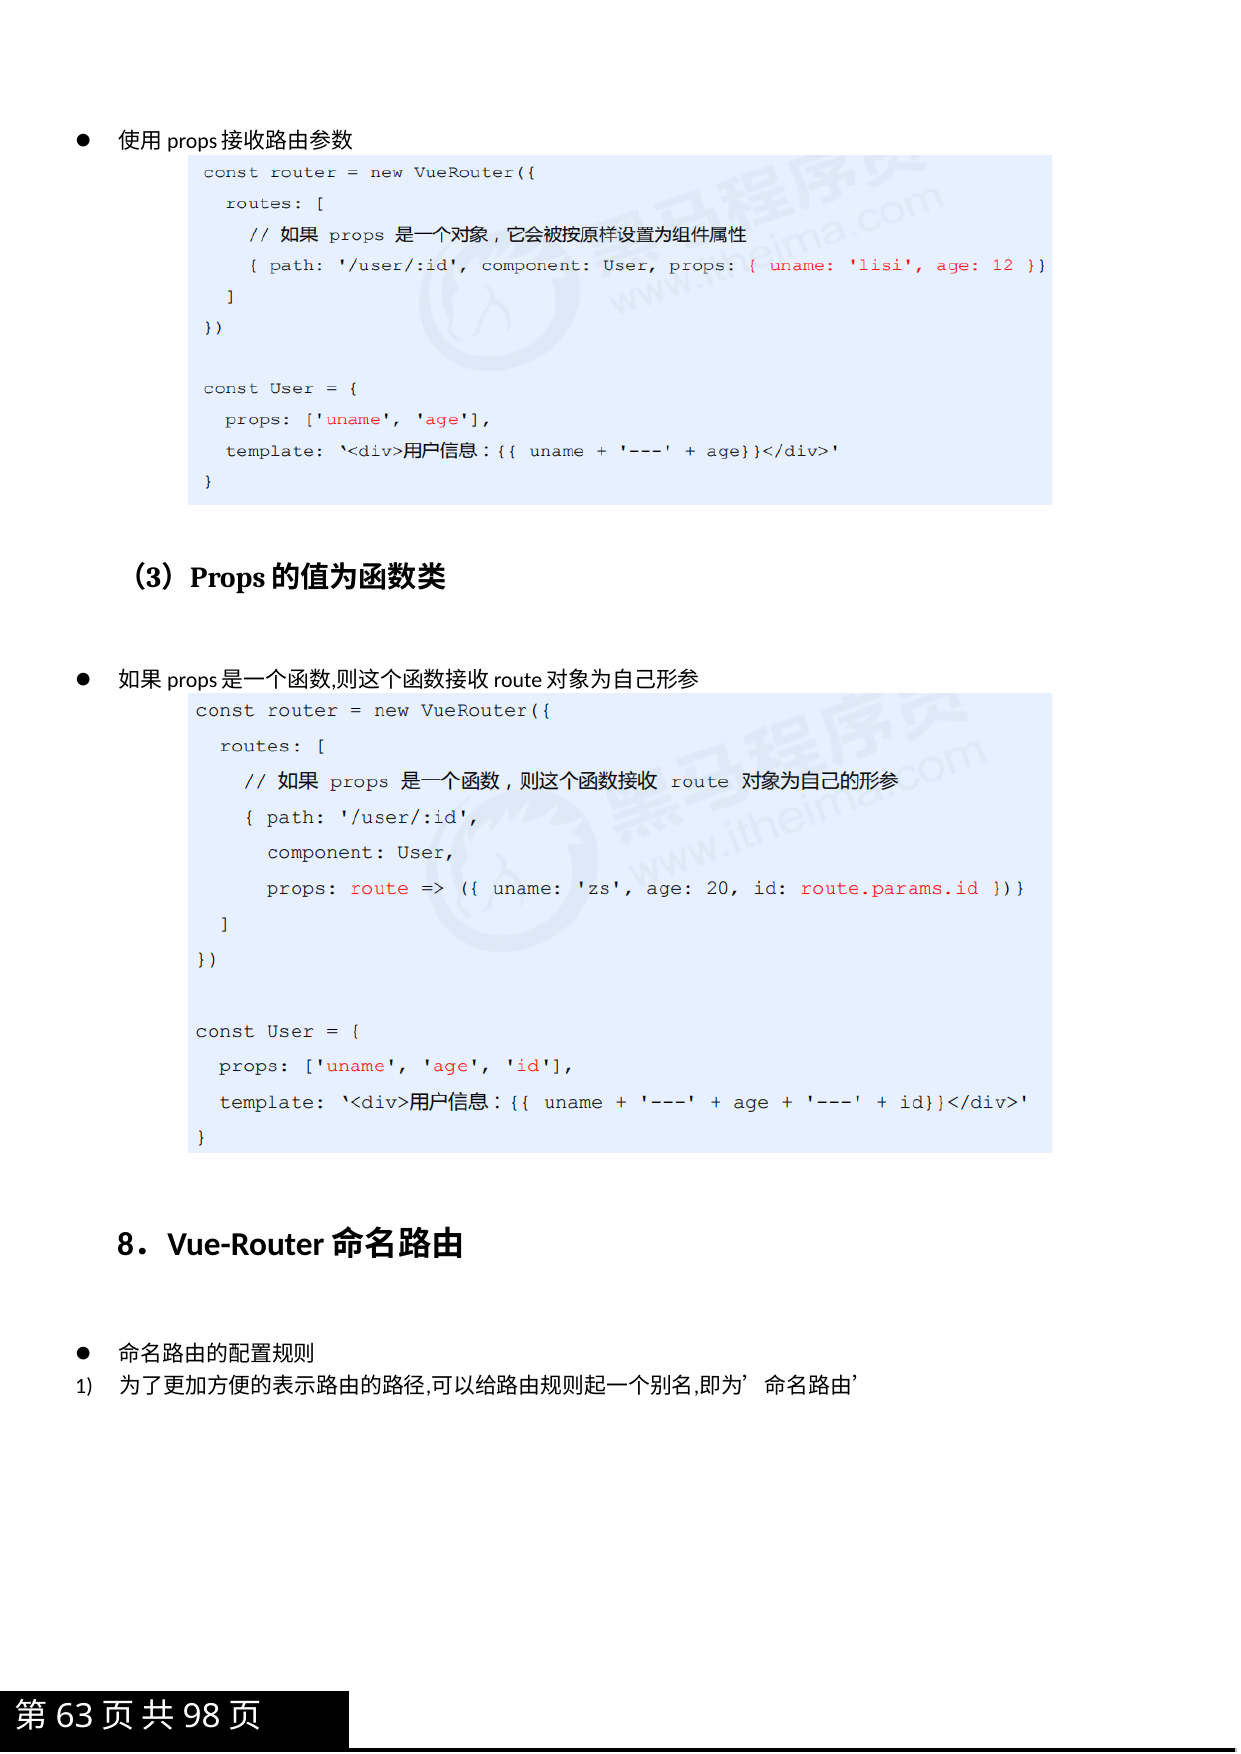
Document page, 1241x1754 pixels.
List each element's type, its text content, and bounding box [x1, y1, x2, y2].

picture [187, 155, 1053, 505]
picture [187, 693, 1053, 1153]
list 命名路由的配置规则 [75, 1335, 1165, 1368]
list 为了更加方便的表示路由的路径,可以给路由规则起一个别名,即为’命名路由’ [75, 1368, 1165, 1400]
picture [0, 1691, 1241, 1752]
list 使用props接收路由参数 [75, 123, 1165, 156]
list 如果props是一个函数,则这个函数接收route对象为自己形参 [75, 661, 1165, 694]
subtitle Vue-Router命名路由 [75, 1208, 1165, 1273]
subtitle Props的值为函数类 [75, 542, 1165, 607]
